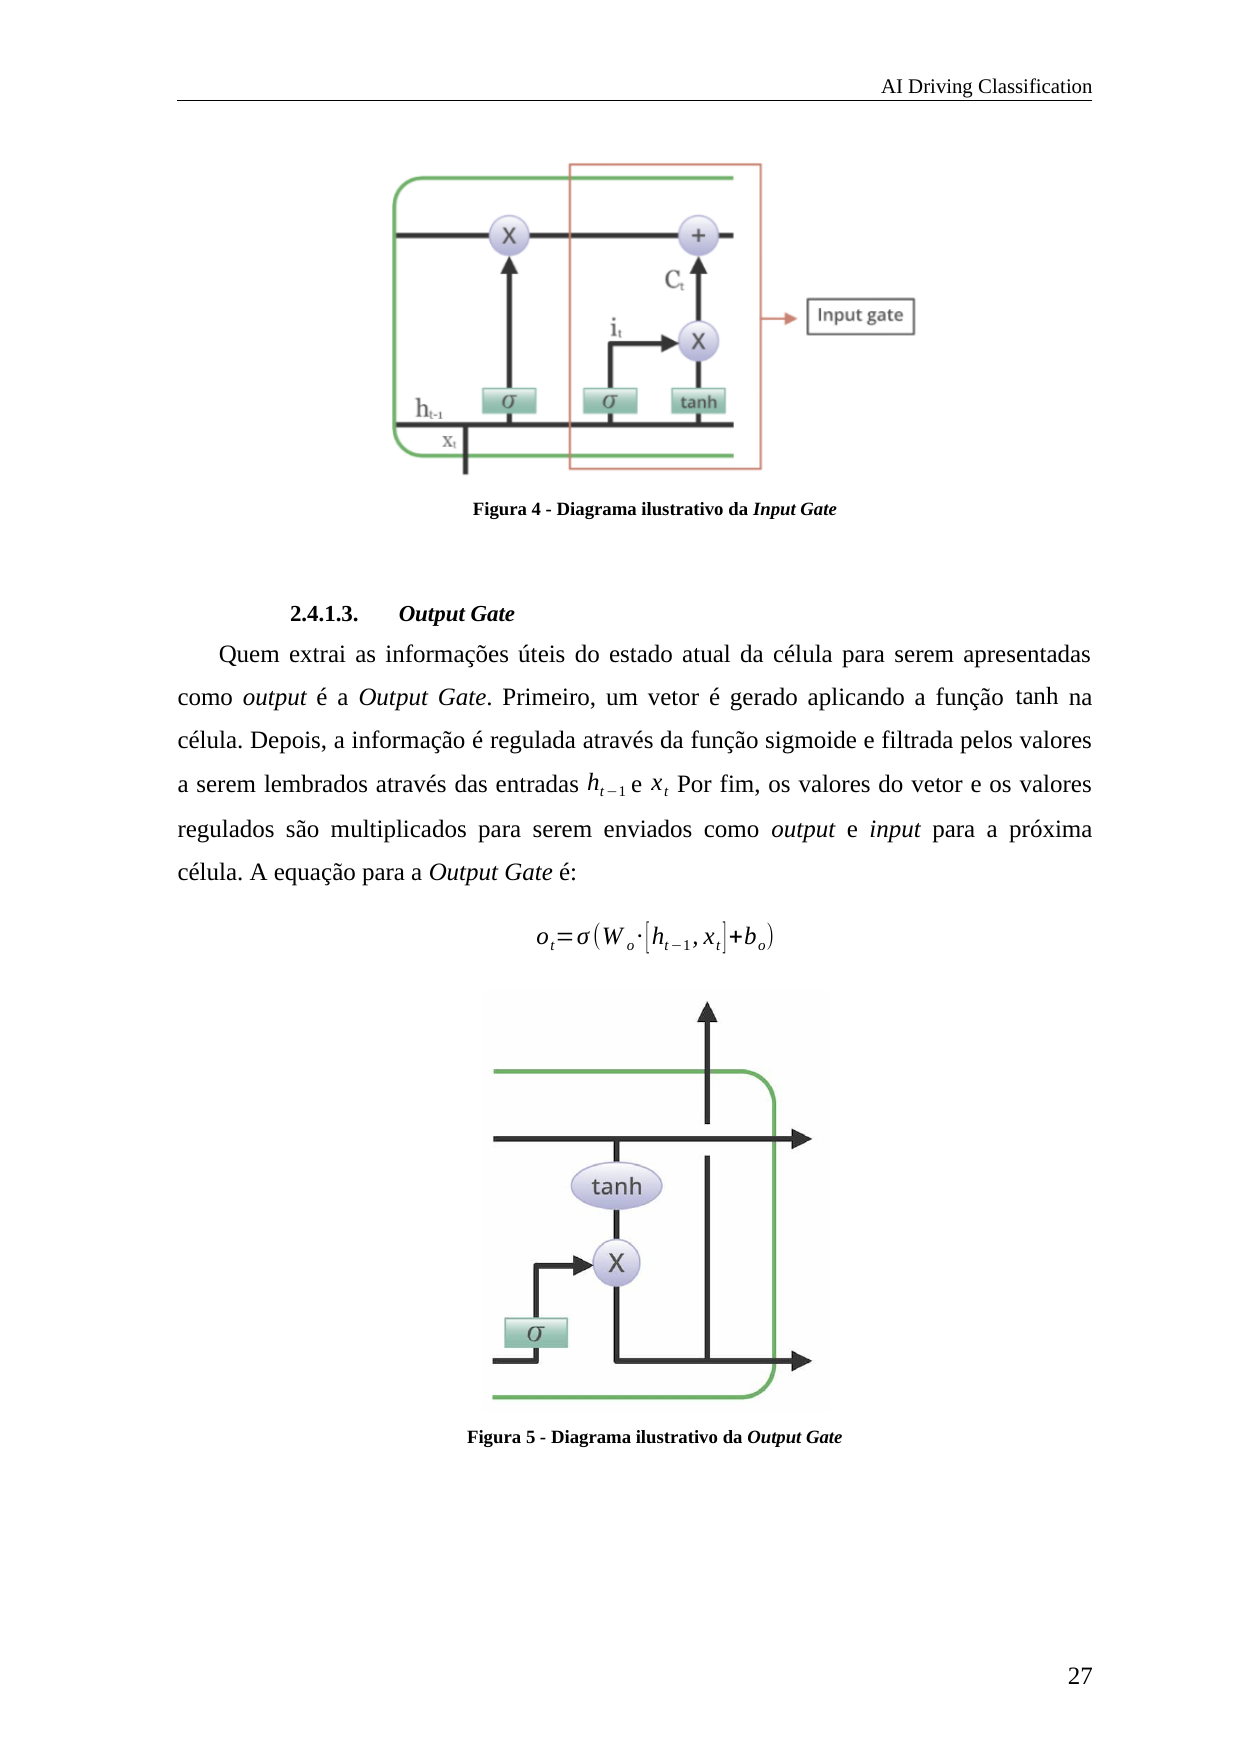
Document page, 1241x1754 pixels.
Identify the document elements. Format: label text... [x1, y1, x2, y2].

picture [374, 147, 937, 484]
table_header Figura 5 - Diagrama ilustrativo da Output Gate [177, 991, 1092, 1447]
table_header Figura 4 - Diagrama ilustrativo da Input Gate [177, 148, 1092, 519]
picture [481, 990, 830, 1412]
subtitle Output Gate [290, 600, 1092, 626]
text Quem extrai as informações úteis do estado atual da célula para serem apresentadas como output é a Output Gate. Primeiro, um vetor é gerado aplicando a função na célula. Depois, a informação é regulada através da função sigmoide e filtrada pelos valores a serem lembrados através das entradas e Por fim, os valores do vetor e os valores regulados são multiplicados para serem enviados como output e input para a próxima célula. A equação para a Output Gate é: [177, 639, 1092, 886]
